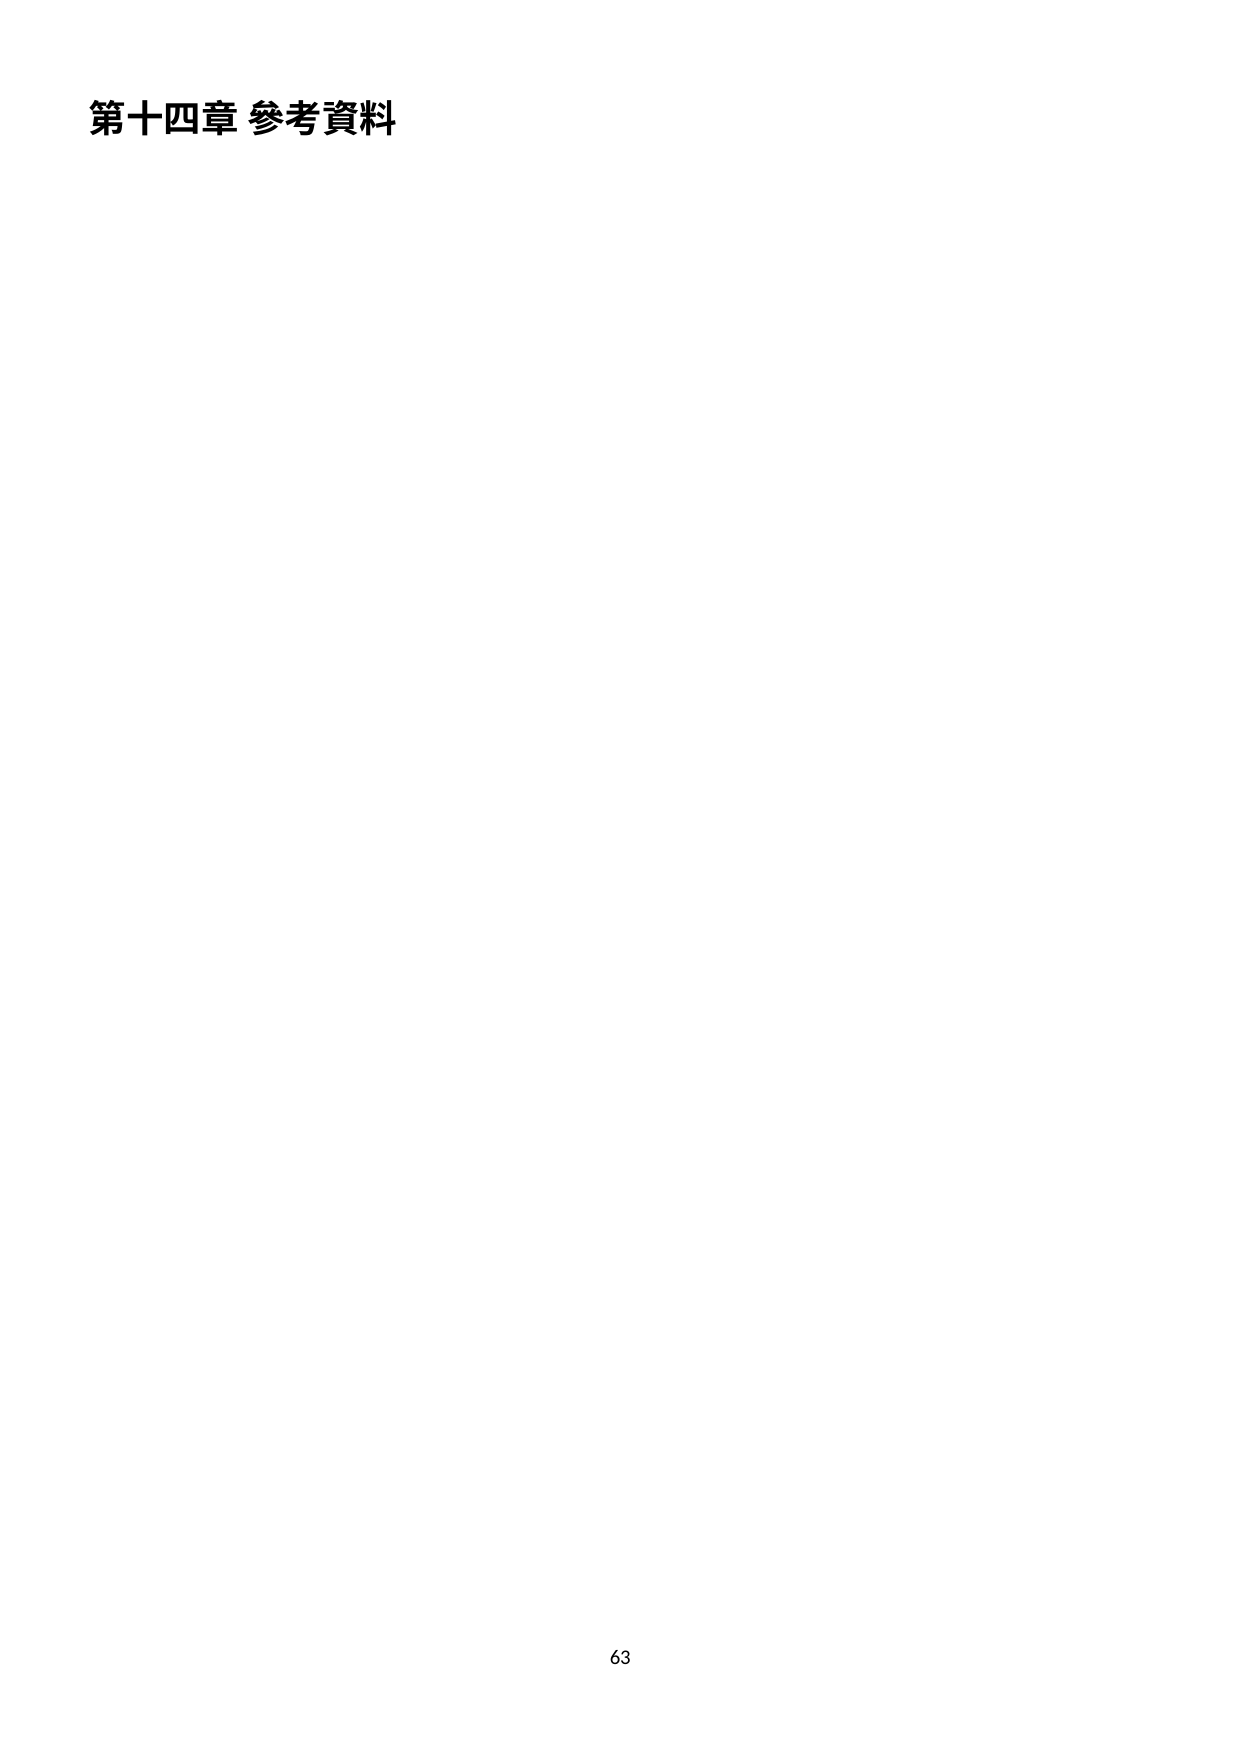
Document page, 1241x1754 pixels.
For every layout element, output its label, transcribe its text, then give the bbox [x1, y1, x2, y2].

text 第十四章 參考資料 [89, 89, 1152, 143]
